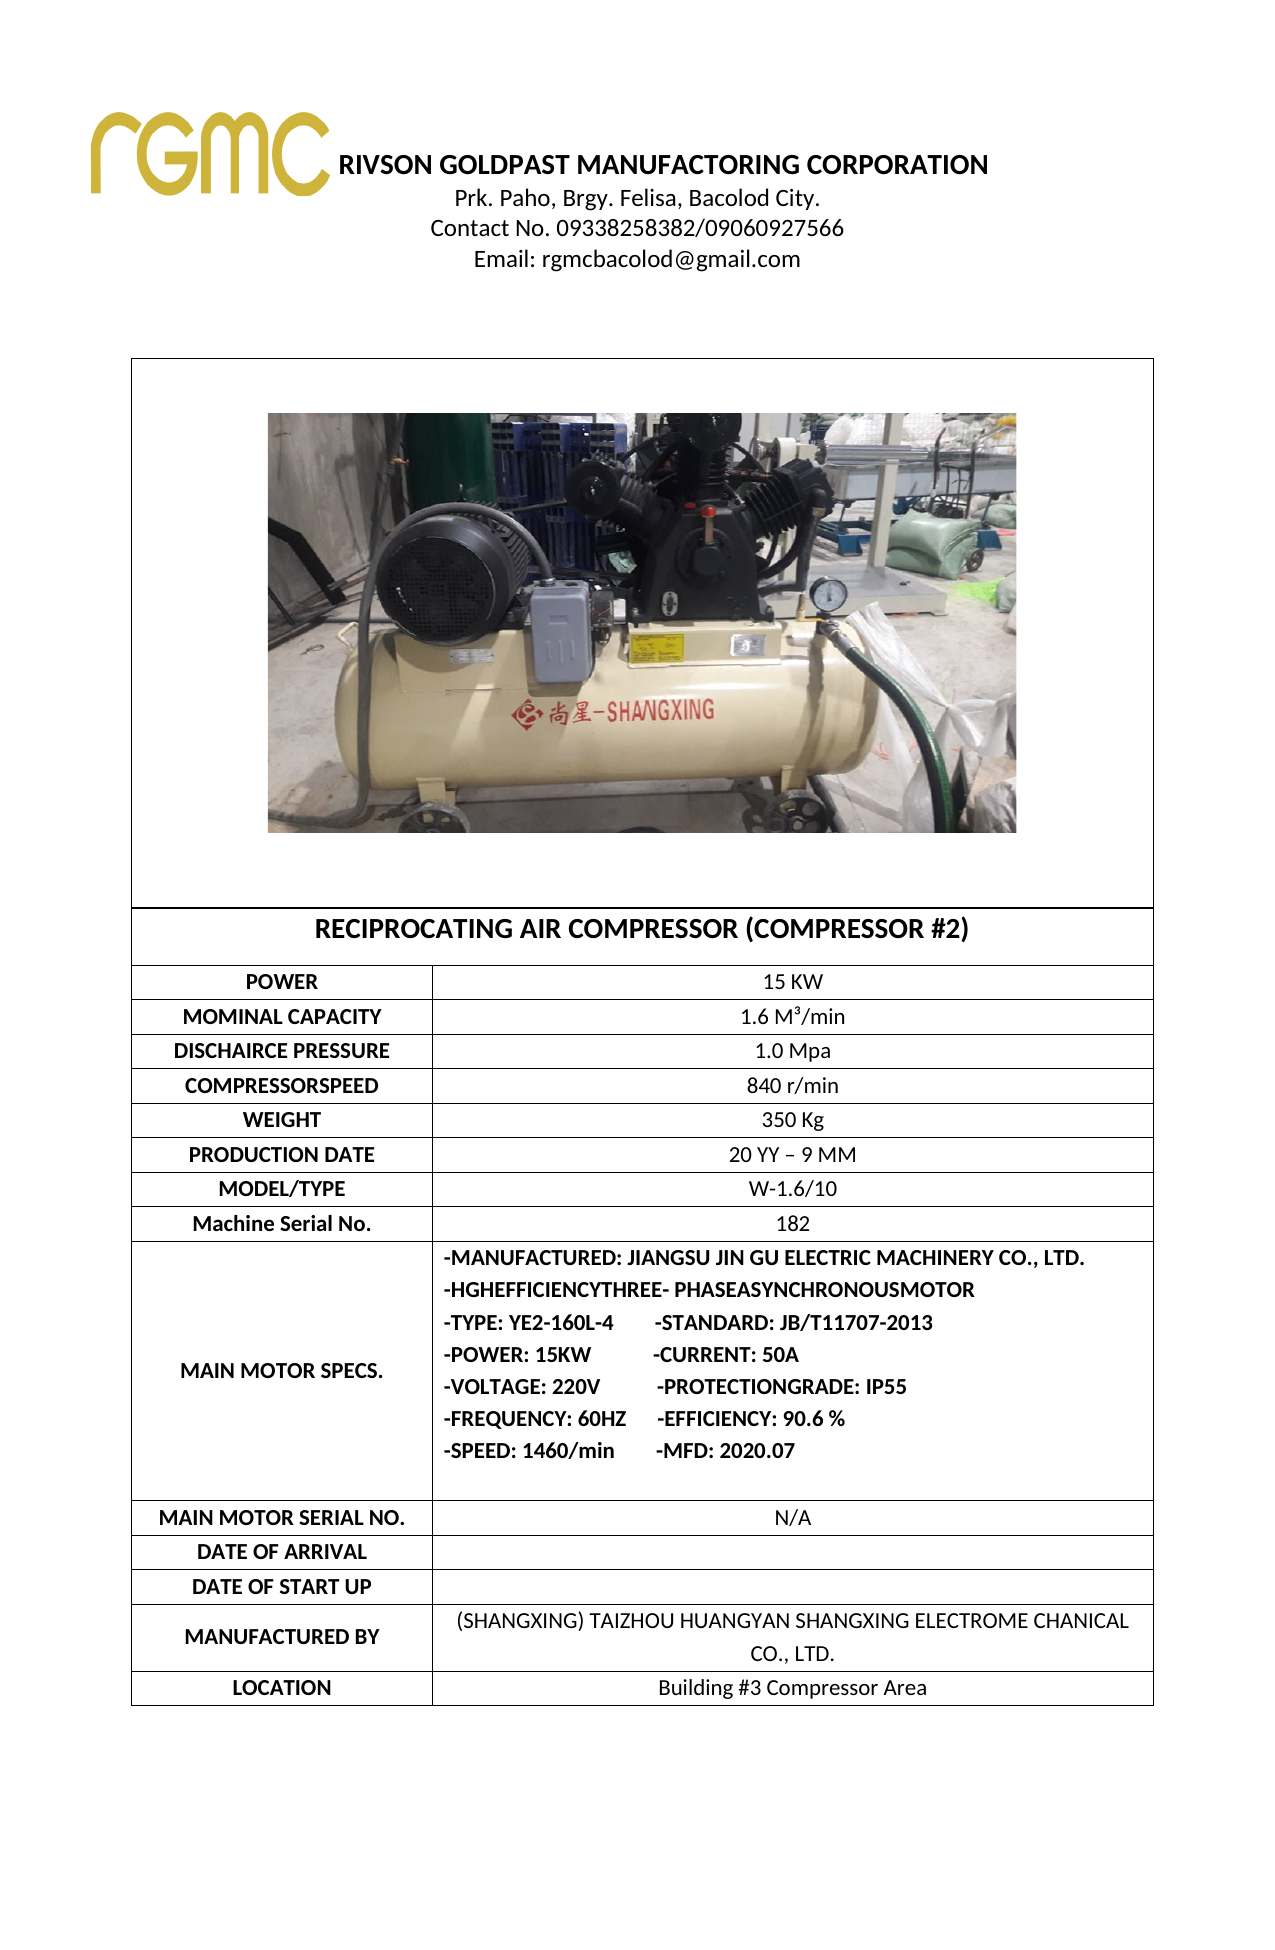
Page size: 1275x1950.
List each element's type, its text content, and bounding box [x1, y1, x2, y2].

table_cell 182 [433, 1207, 1153, 1241]
table_cell 840 r/min [433, 1069, 1153, 1103]
table_cell POWER [132, 966, 432, 999]
table_cell N/A [433, 1501, 1153, 1535]
table_cell LOCATION [132, 1672, 432, 1705]
picture [267, 413, 1017, 833]
table_cell MAIN MOTOR SPECS. [132, 1242, 432, 1500]
table_cell [433, 1570, 1153, 1604]
table_cell 1.0 Mpa [433, 1035, 1153, 1068]
table_cell MOMINAL CAPACITY [132, 1000, 432, 1034]
table_cell MANUFACTURED BY [132, 1605, 432, 1671]
table_cell PRODUCTION DATE [132, 1138, 432, 1172]
table_cell DATE OF ARRIVAL [132, 1536, 432, 1569]
table_header RECIPROCATING AIR COMPRESSOR (COMPRESSOR #2) [132, 909, 1153, 965]
table_cell MODEL/TYPE [132, 1173, 432, 1206]
table_cell DATE OF START UP [132, 1570, 432, 1604]
picture [83, 100, 339, 207]
table_cell 20 YY – 9 MM [433, 1138, 1153, 1172]
table_header [132, 359, 1153, 907]
table_cell Machine Serial No. [132, 1207, 432, 1241]
table_cell 1.6 M³/min [433, 1000, 1153, 1034]
table_cell [433, 1536, 1153, 1569]
table_cell MAIN MOTOR SERIAL NO. [132, 1501, 432, 1535]
table_cell WEIGHT [132, 1104, 432, 1137]
table_cell 15 KW [433, 966, 1153, 999]
table_cell 350 Kg [433, 1104, 1153, 1137]
table_cell DISCHAIRCE PRESSURE [132, 1035, 432, 1068]
table_cell W-1.6/10 [433, 1173, 1153, 1206]
table_cell Building #3 Compressor Area [433, 1672, 1153, 1705]
table_cell COMPRESSORSPEED [132, 1069, 432, 1103]
table_cell (SHANGXING) TAIZHOU HUANGYAN SHANGXING ELECTROME CHANICAL CO., LTD. [433, 1605, 1153, 1671]
table_cell -MANUFACTURED: JIANGSU JIN GU ELECTRIC MACHINERY CO., LTD. -HGHEFFICIENCYTHREE- PHASEASYNCHRONOUSMOTOR -TYPE: YE2-160L-4 -STANDARD: JB/T11707-2013 -POWER: 15KW -CURRENT: 50A -VOLTAGE: 220V -PROTECTIONGRADE: IP55 -FREQUENCY: 60HZ -EFFICIENCY: 90.6 % -SPEED: 1460/min -MFD: 2020.07 [433, 1242, 1153, 1500]
